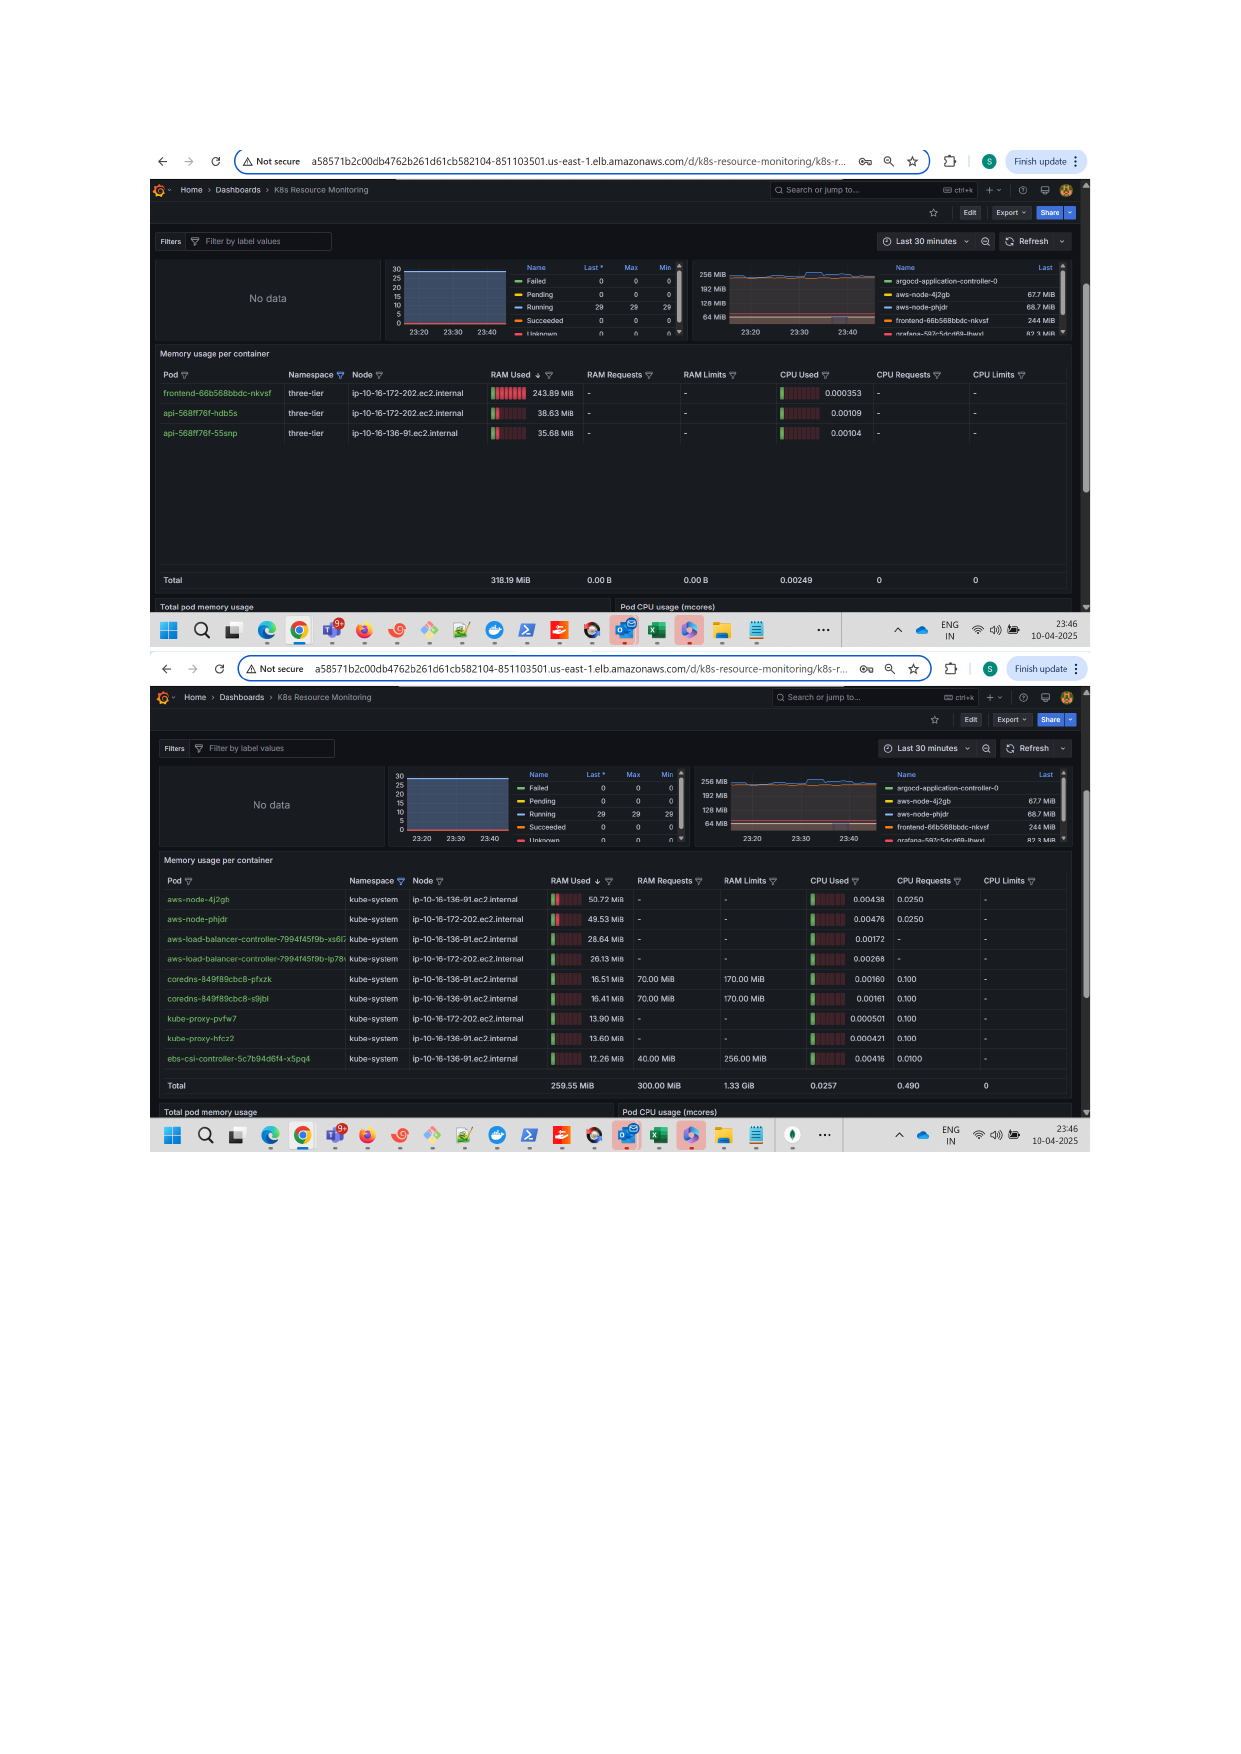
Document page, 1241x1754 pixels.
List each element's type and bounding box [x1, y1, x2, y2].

picture [150, 651, 1091, 1152]
picture [150, 150, 1091, 647]
